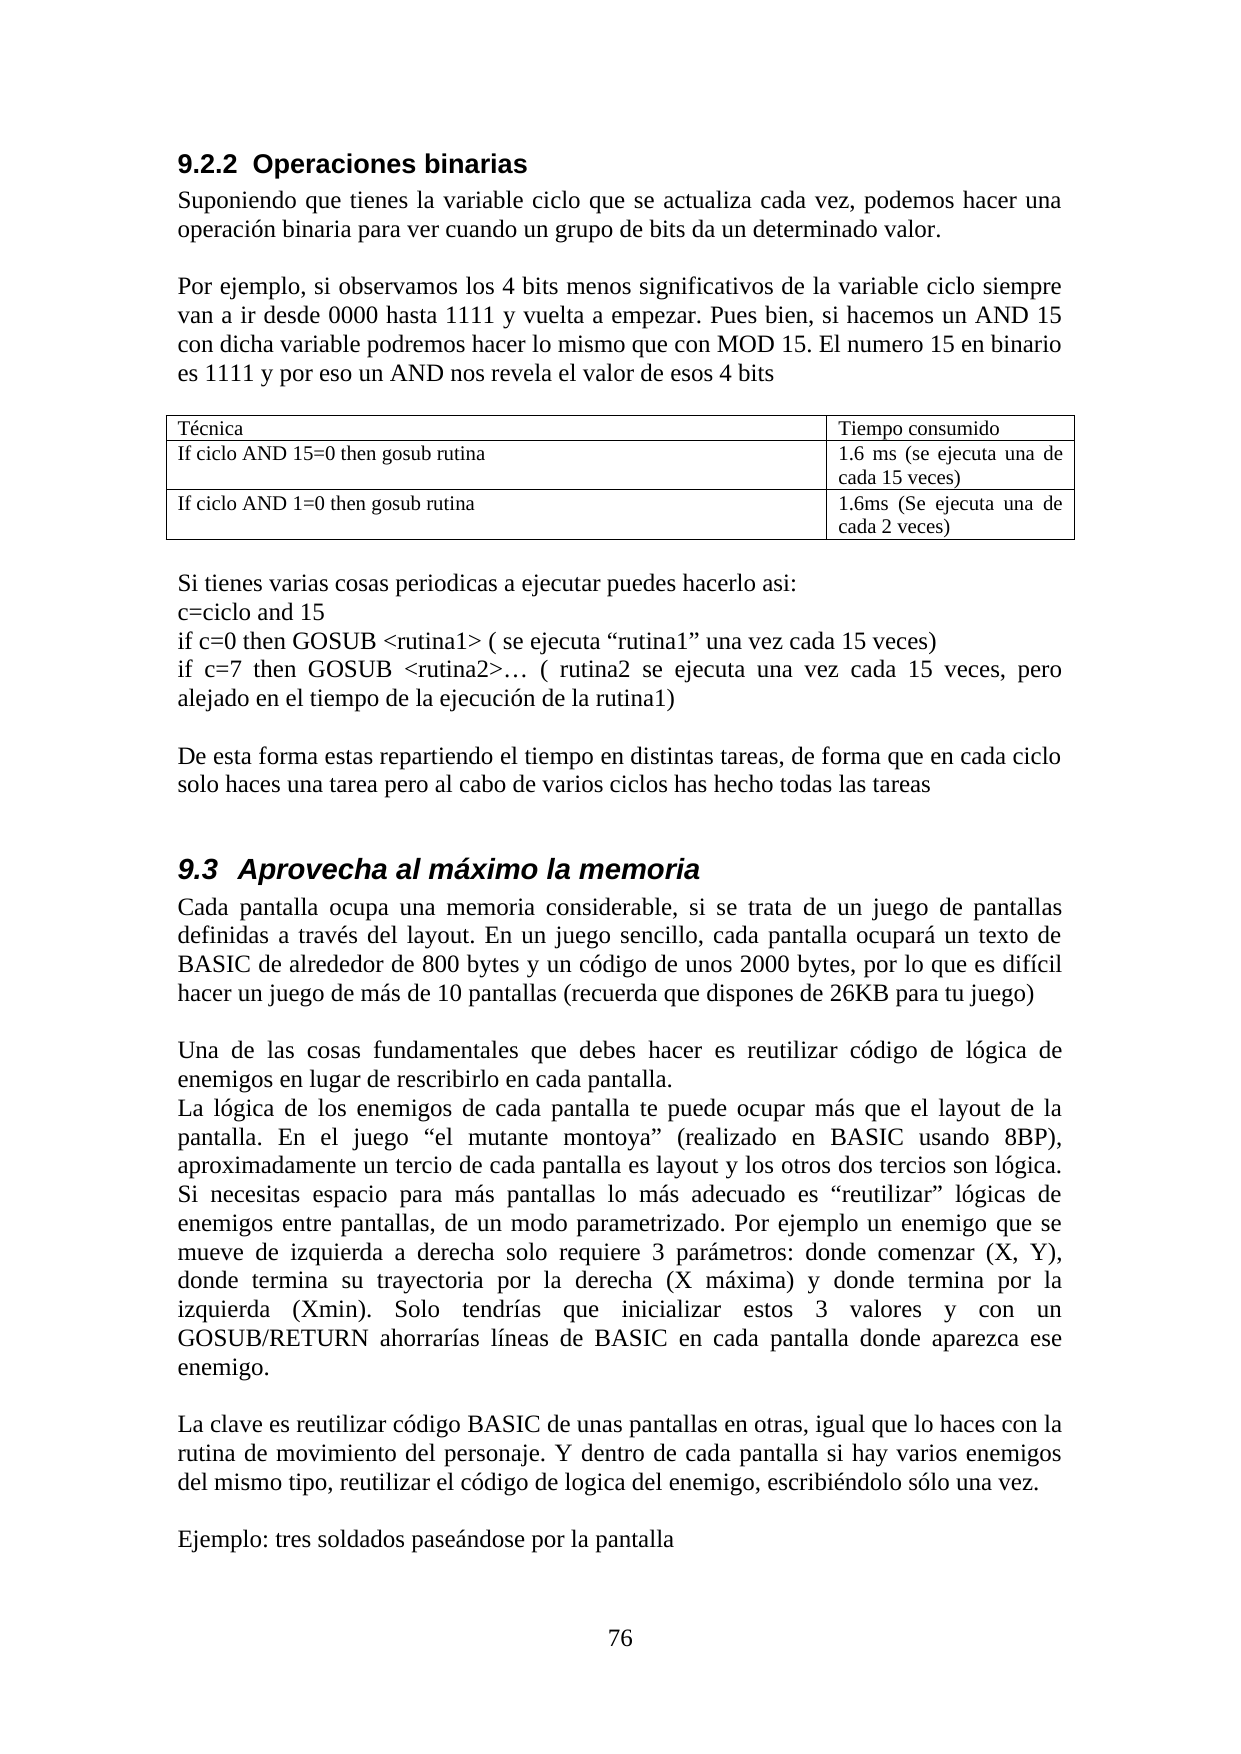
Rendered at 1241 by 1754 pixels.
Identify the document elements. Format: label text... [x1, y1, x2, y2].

text Si tienes varias cosas periodicas a ejecutar puedes hacerlo asi: [177, 568, 1063, 597]
text De esta forma estas repartiendo el tiempo en distintas tareas, de forma que en cada ciclo solo haces una tarea pero al cabo de varios ciclos has hecho todas las tareas [177, 741, 1063, 798]
subtitle Aprovecha al máximo la memoria [177, 852, 1063, 886]
text Suponiendo que tienes la variable ciclo que se actualiza cada vez, podemos hacer una operación binaria para ver cuando un grupo de bits da un determinado valor. [177, 185, 1063, 243]
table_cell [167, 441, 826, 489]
text Cada pantalla ocupa una memoria considerable, si se trata de un juego de pantallas definidas a través del layout. En un juego sencillo, cada pantalla ocupará un texto de BASIC de alrededor de 800 bytes y un código de unos 2000 bytes, por lo que es difícil hacer un juego de más de 10 pantallas (recuerda que dispones de 26KB para tu juego) [177, 892, 1063, 1007]
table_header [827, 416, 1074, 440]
text if c=0 then GOSUB <rutina1> ( se ejecuta “rutina1” una vez cada 15 veces) [177, 626, 1063, 654]
text La clave es reutilizar código BASIC de unas pantallas en otras, igual que lo haces con la rutina de movimiento del personaje. Y dentro de cada pantalla si hay varios enemigos del mismo tipo, reutilizar el código de logica del enemigo, escribiéndolo sólo una vez. [177, 1409, 1063, 1496]
text if c=7 then GOSUB <rutina2>… ( rutina2 se ejecuta una vez cada 15 veces, pero alejado en el tiempo de la ejecución de la rutina1) [177, 654, 1063, 712]
text Ejemplo: tres soldados paseándose por la pantalla [177, 1524, 1063, 1553]
text La lógica de los enemigos de cada pantalla te puede ocupar más que el layout de la pantalla. En el juego “el mutante montoya” (realizado en BASIC usando 8BP), aproximadamente un tercio de cada pantalla es layout y los otros dos tercios son lógica. Si necesitas espacio para más pantallas lo más adecuado es “reutilizar” lógicas de enemigos entre pantallas, de un modo parametrizado. Por ejemplo un enemigo que se mueve de izquierda a derecha solo requiere 3 parámetros: donde comenzar (X, Y), donde termina su trayectoria por la derecha (X máxima) y donde termina por la izquierda (Xmin). Solo tendrías que inicializar estos 3 valores y con un GOSUB/RETURN ahorrarías líneas de BASIC en cada pantalla donde aparezca ese enemigo. [177, 1093, 1063, 1381]
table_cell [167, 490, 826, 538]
text Una de las cosas fundamentales que debes hacer es reutilizar código de lógica de enemigos en lugar de rescribirlo en cada pantalla. [177, 1036, 1063, 1093]
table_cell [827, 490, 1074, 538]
text Por ejemplo, si observamos los 4 bits menos significativos de la variable ciclo siempre van a ir desde 0000 hasta 1111 y vuelta a empezar. Pues bien, si hacemos un AND 15 con dicha variable podremos hacer lo mismo que con MOD 15. El numero 15 en binario es 1111 y por eso un AND nos revela el valor de esos 4 bits [177, 271, 1063, 386]
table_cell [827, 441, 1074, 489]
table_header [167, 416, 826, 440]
subtitle Operaciones binarias [177, 148, 1063, 179]
text c=ciclo and 15 [177, 597, 1063, 626]
